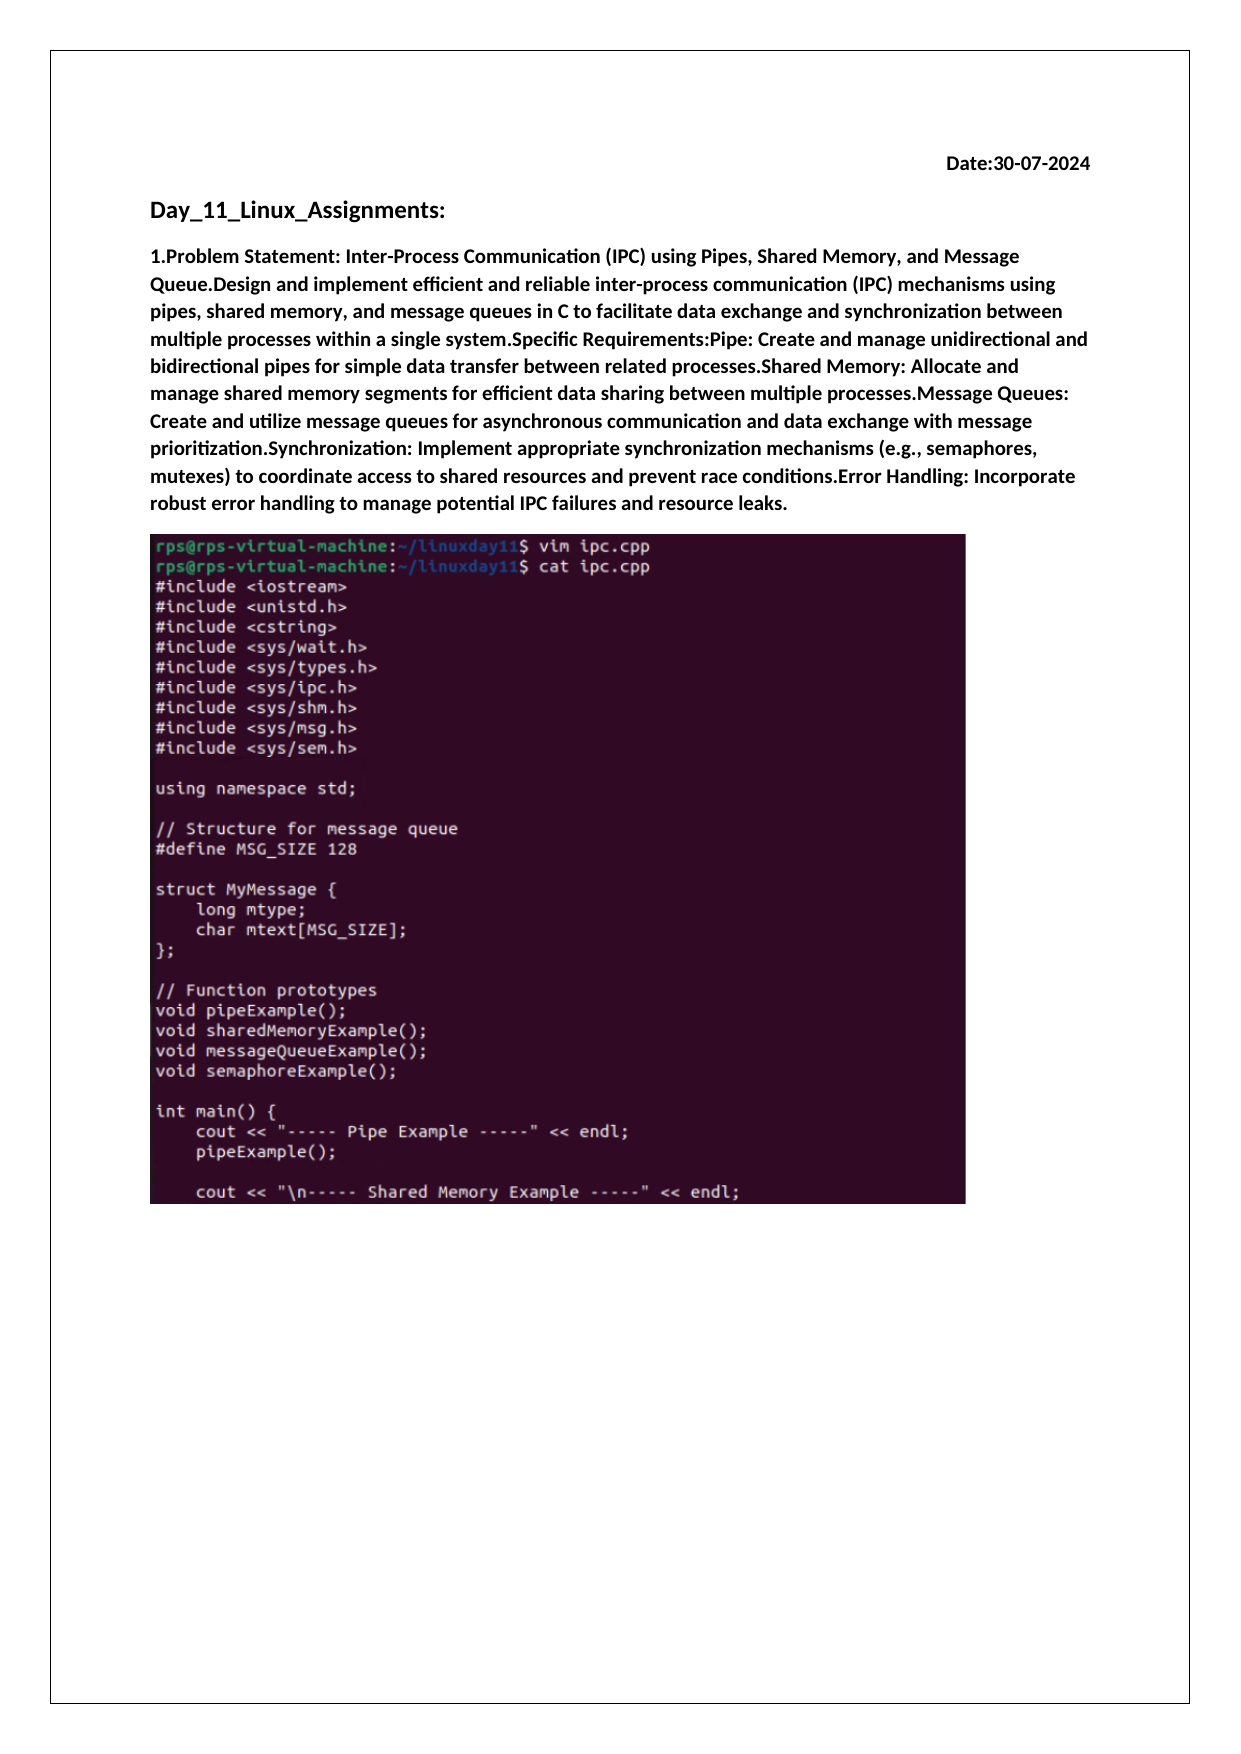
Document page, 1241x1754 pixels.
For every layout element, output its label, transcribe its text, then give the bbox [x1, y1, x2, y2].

text 1.Problem Statement: Inter-Process Communication (IPC) using Pipes, Shared Memory, and Message Queue.Design and implement efficient and reliable inter-process communication (IPC) mechanisms using pipes, shared memory, and message queues in C to facilitate data exchange and synchronization between multiple processes within a single system.Specific Requirements:Pipe: Create and manage unidirectional and bidirectional pipes for simple data transfer between related processes.Shared Memory: Allocate and manage shared memory segments for efficient data sharing between multiple processes.Message Queues: Create and utilize message queues for asynchronous communication and data exchange with message prioritization.Synchronization: Implement appropriate synchronization mechanisms (e.g., semaphores, mutexes) to coordinate access to shared resources and prevent race conditions.Error Handling: Incorporate robust error handling to manage potential IPC failures and resource leaks. [150, 244, 1090, 516]
text Day_11_Linux_Assignments: [150, 194, 1090, 224]
text Date:30-07-2024 [150, 150, 1090, 175]
picture [150, 534, 966, 1204]
